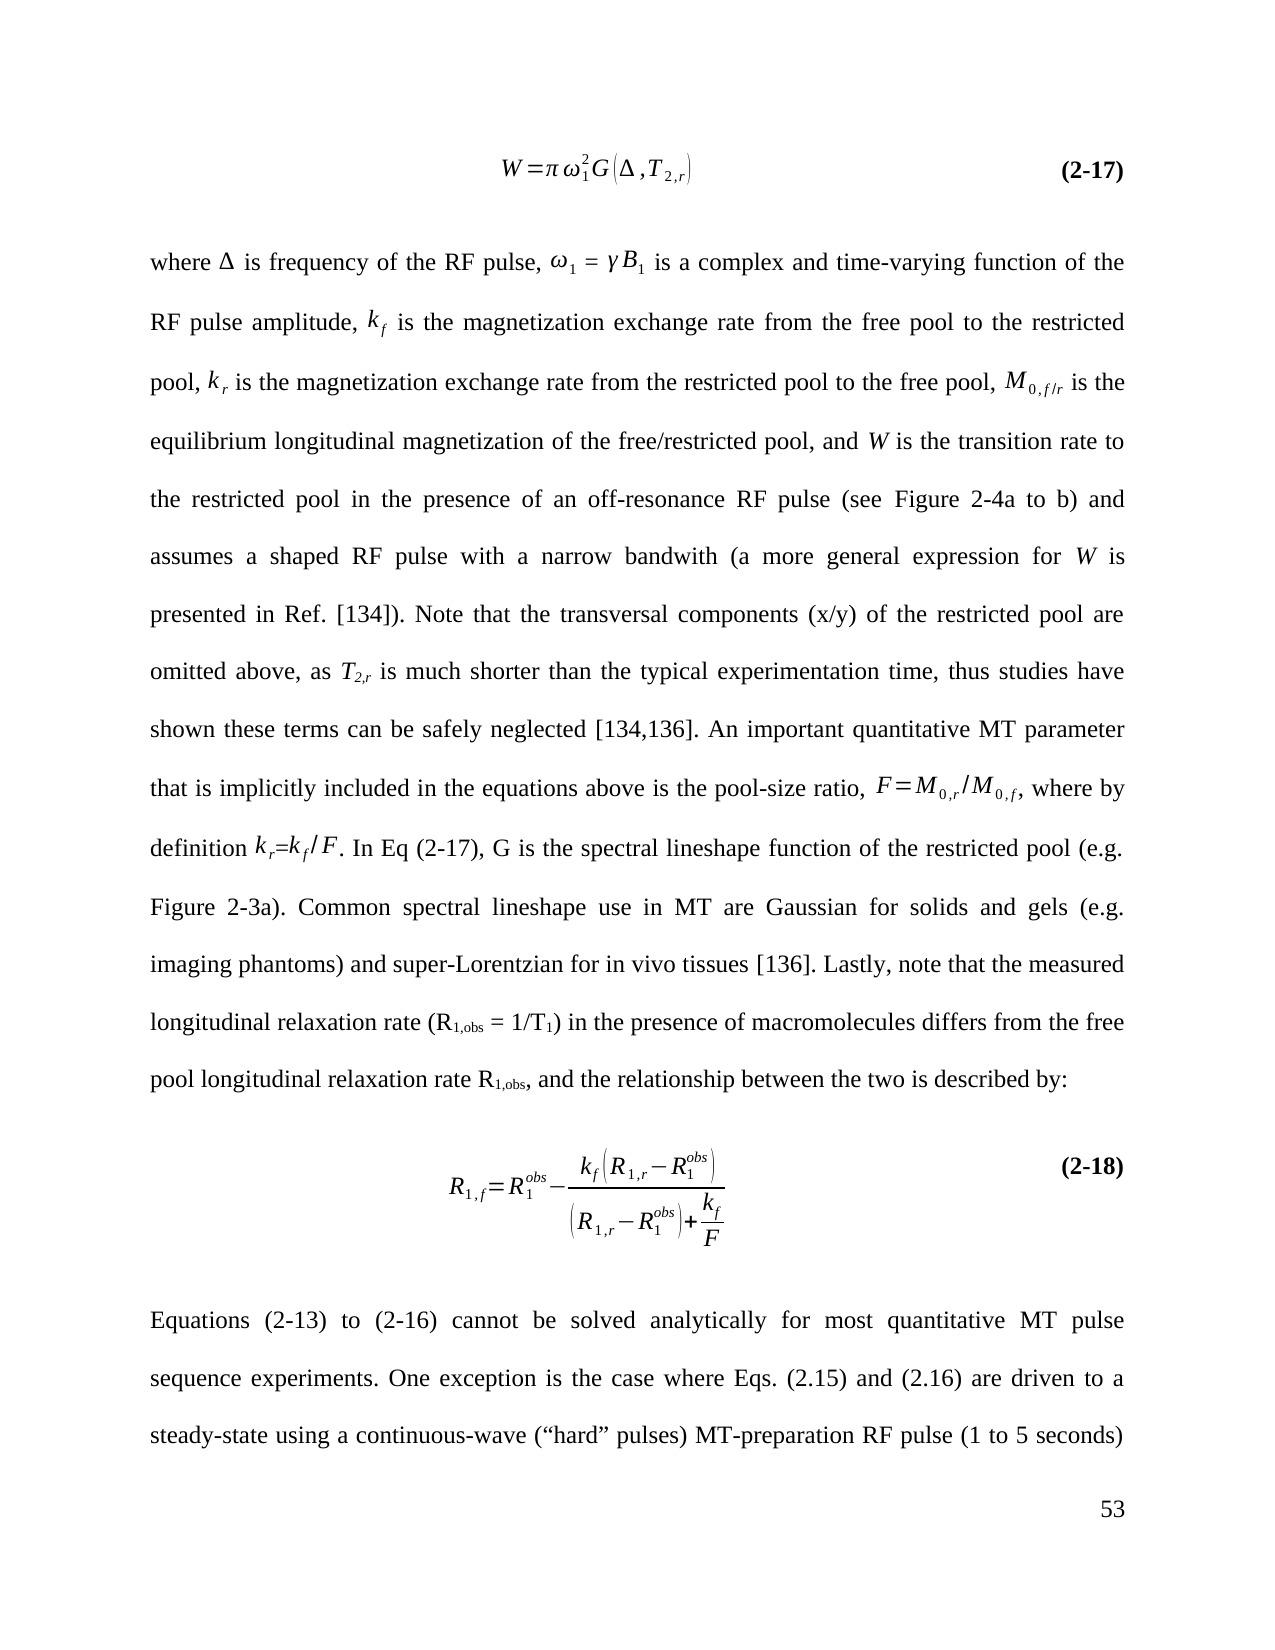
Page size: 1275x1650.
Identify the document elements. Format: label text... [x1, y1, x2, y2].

table_cell (2-17) [1043, 150, 1135, 246]
table_cell [150, 150, 1043, 246]
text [150, 1305, 1125, 1449]
text where is frequency of the RF pulse, = is a complex and time-varying function of the RF pulse amplitude, is the magnetization exchange rate from the free pool to the restricted pool, is the magnetization exchange rate from the restricted pool to the free pool, is the equilibrium longitudinal magnetization of the free/restricted pool, and W is the transition rate to the restricted pool in the presence of an off-resonance RF pulse (see Figure 2-4a to b) and assumes a shaped RF pulse with a narrow bandwith (a more general expression for W is presented in Ref. [134]). Note that the transversal components (x/y) of the restricted pool are omitted above, as T2,r is much shorter than the typical experimentation time, thus studies have shown these terms can be safely neglected [134,136]. An important quantitative MT parameter that is implicitly included in the equations above is the pool-size ratio, , where by definition =. In Eq (2-17), G is the spectral lineshape function of the restricted pool (e.g. Figure 2-3a). Common spectral lineshape use in MT are Gaussian for solids and gels (e.g. imaging phantoms) and super-Lorentzian for in vivo tissues [136]. Lastly, note that the measured longitudinal relaxation rate (R1,obs = 1/T1) in the presence of macromolecules differs from the free pool longitudinal relaxation rate R1,obs, and the relationship between the two is described by: [150, 246, 1125, 1093]
table_header [150, 1147, 1025, 1305]
table_header (2-18) [1025, 1147, 1135, 1305]
